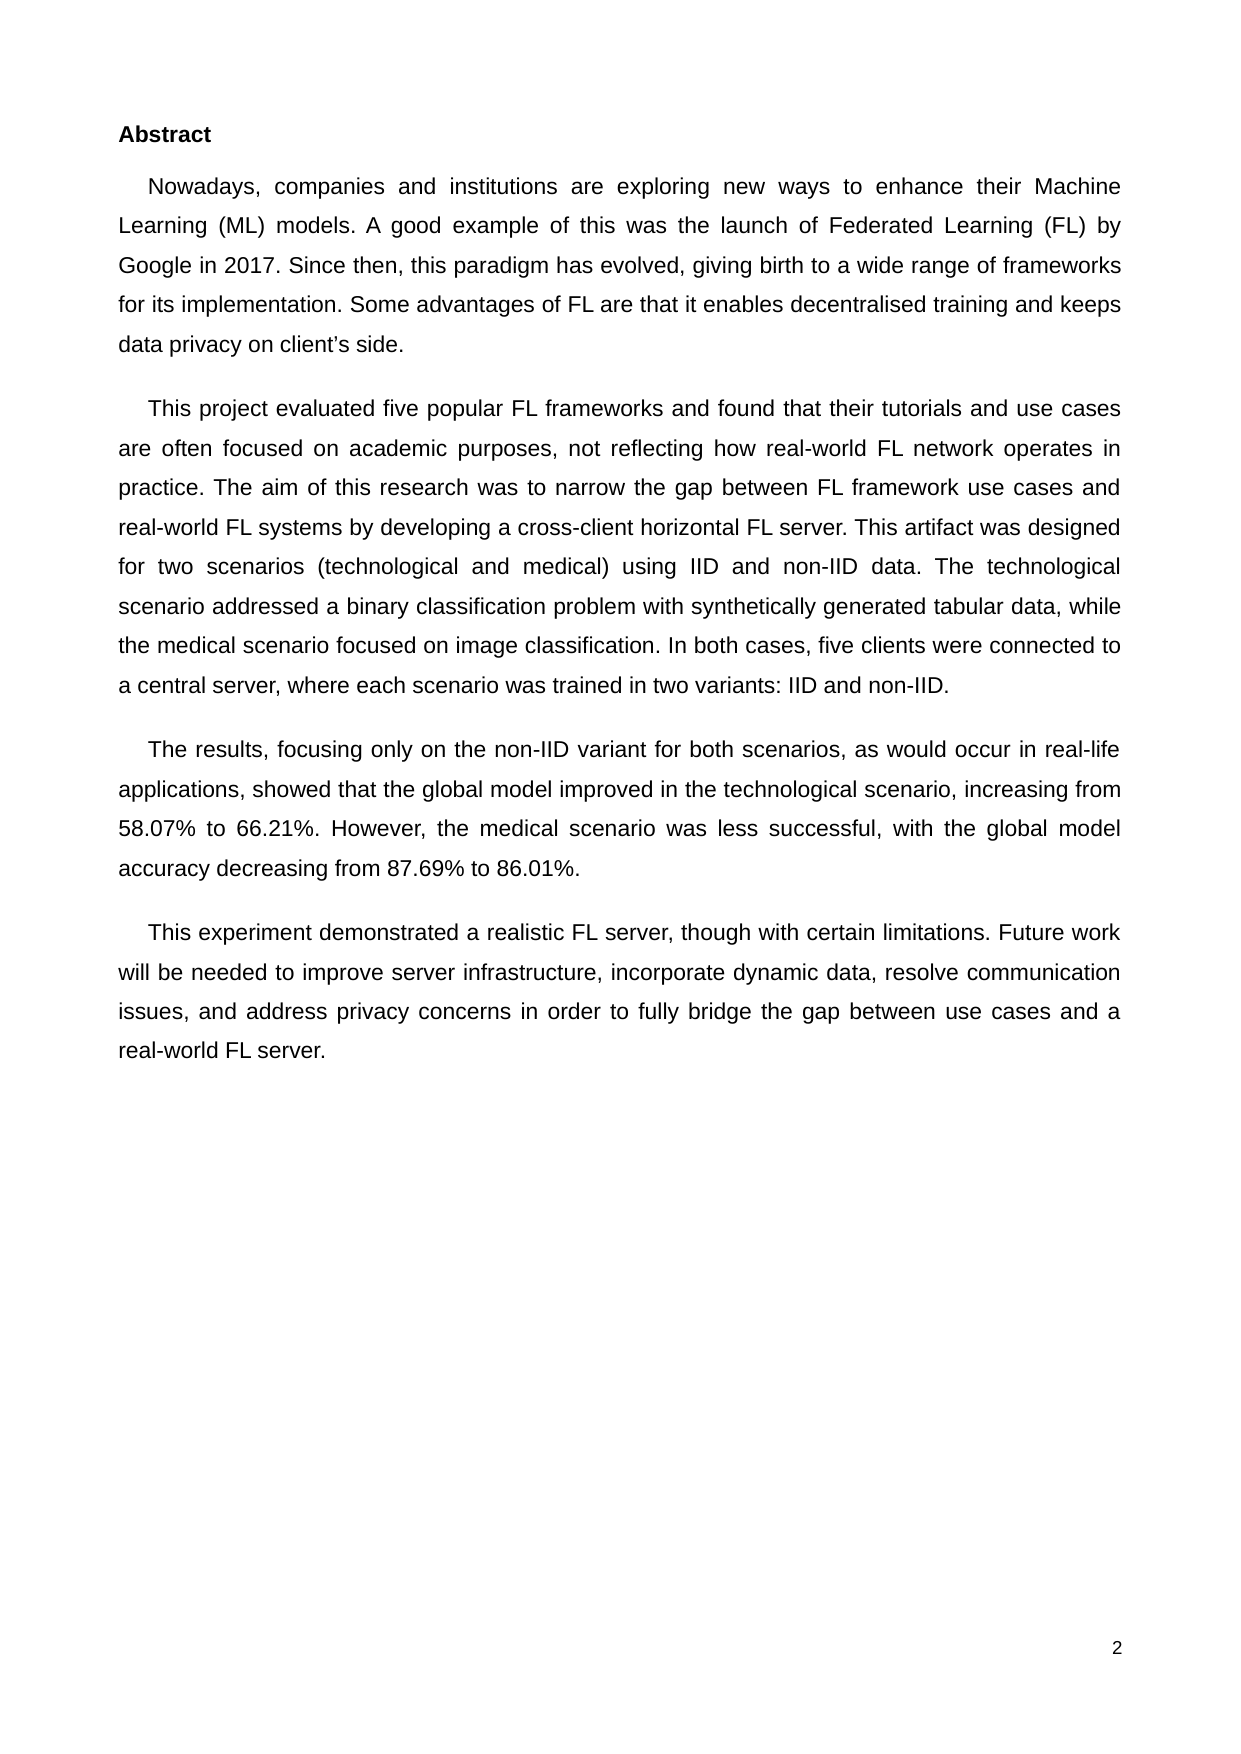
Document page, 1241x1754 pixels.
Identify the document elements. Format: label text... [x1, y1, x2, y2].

text This project evaluated five popular FL frameworks and found that their tutorials and use cases are often focused on academic purposes, not reflecting how real-world FL network operates in practice. The aim of this research was to narrow the gap between FL framework use cases and real-world FL systems by developing a cross-client horizontal FL server. This artifact was designed for two scenarios (technological and medical) using IID and non-IID data. The technological scenario addressed a binary classification problem with synthetically generated tabular data, while the medical scenario focused on image classification. In both cases, five clients were connected to a central server, where each scenario was trained in two variants: IID and non-IID. [118, 395, 1122, 698]
text The results, focusing only on the non-IID variant for both scenarios, as would occur in real-life applications, showed that the global model improved in the technological scenario, increasing from 58.07% to 66.21%. However, the medical scenario was less successful, with the global model accuracy decreasing from 87.69% to 86.01%. [118, 736, 1122, 881]
subtitle Abstract [118, 121, 1122, 148]
text Nowadays, companies and institutions are exploring new ways to enhance their Machine Learning (ML) models. A good example of this was the launch of Federated Learning (FL) by Google in 2017. Since then, this paradigm has evolved, giving birth to a wide range of frameworks for its implementation. Some advantages of FL are that it enables decentralised training and keeps data privacy on client’s side. [118, 173, 1122, 357]
text This experiment demonstrated a realistic FL server, though with certain limitations. Future work will be needed to improve server infrastructure, incorporate dynamic data, resolve communication issues, and address privacy concerns in order to fully bridge the gap between use cases and a real-world FL server. [118, 919, 1122, 1064]
